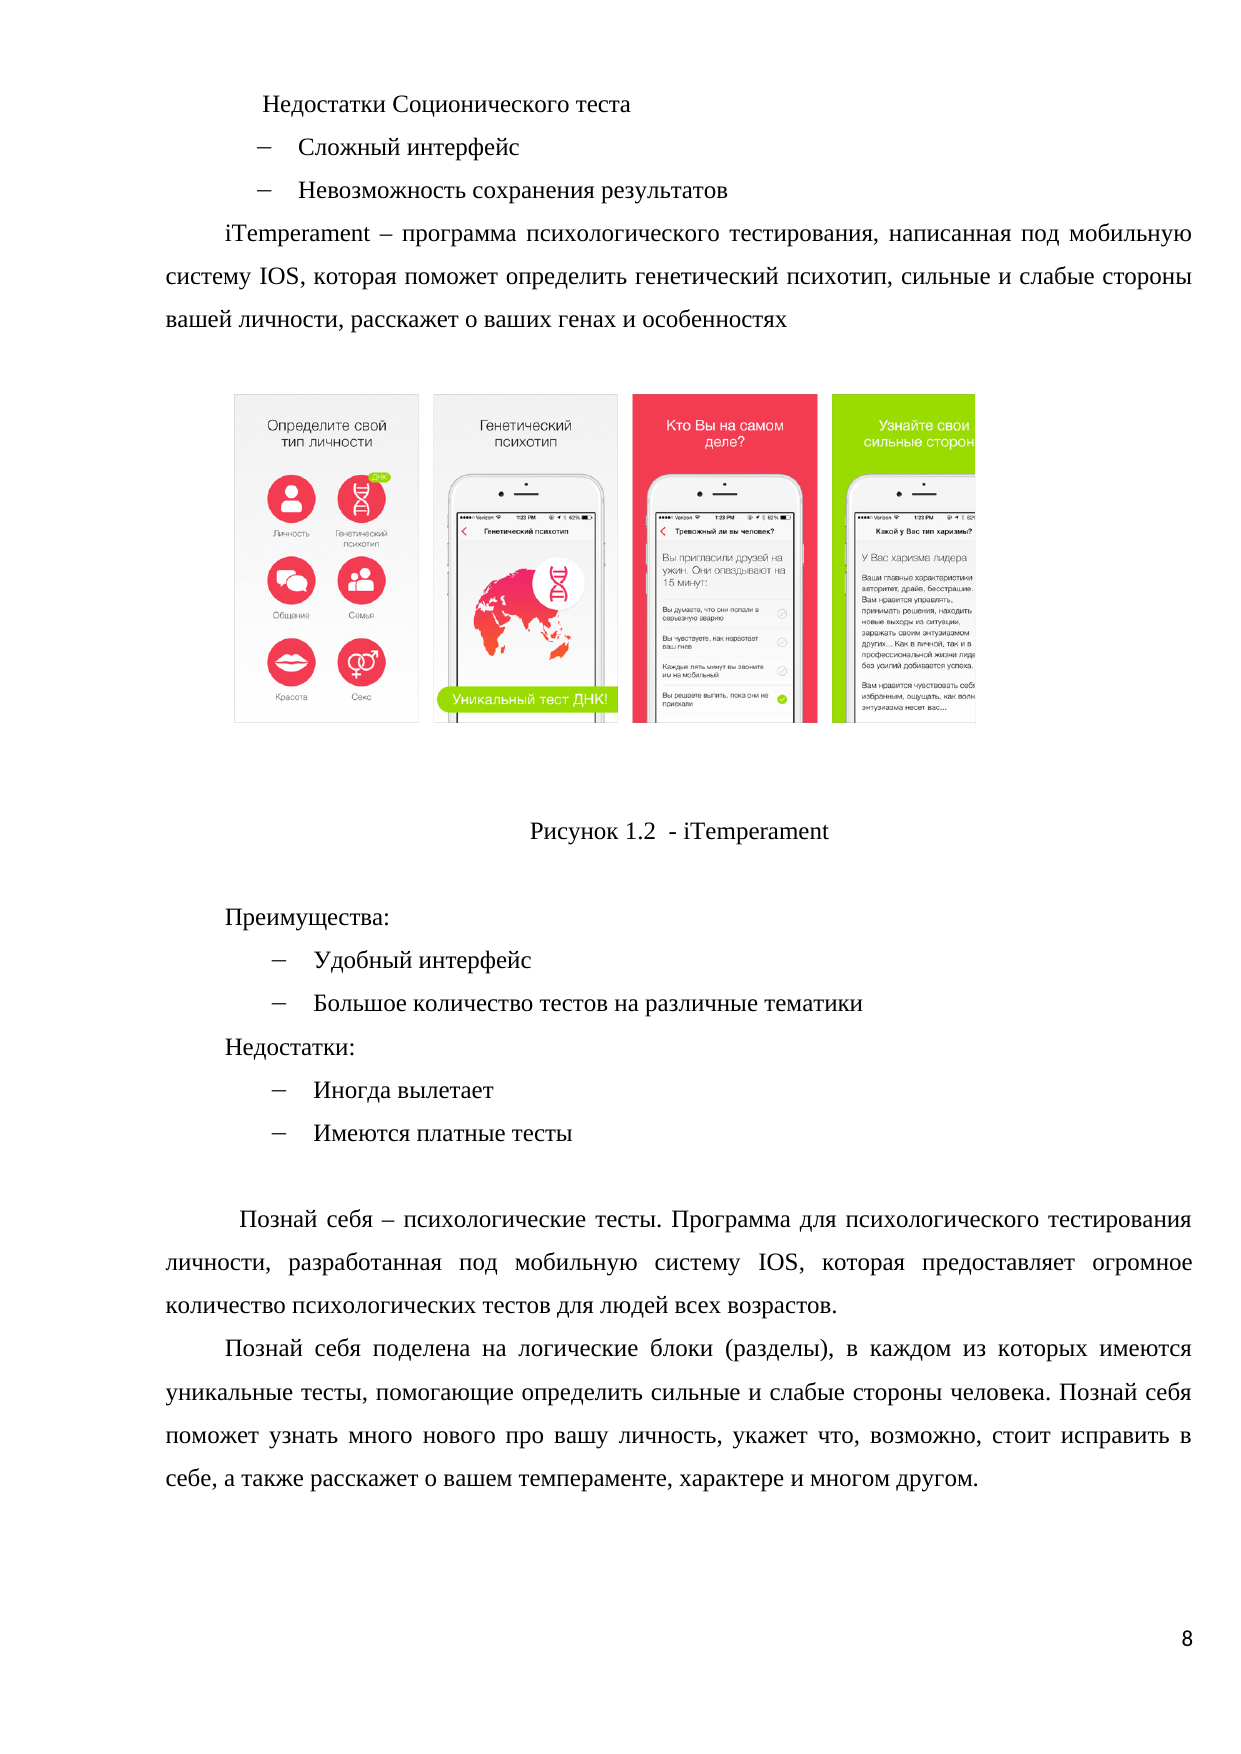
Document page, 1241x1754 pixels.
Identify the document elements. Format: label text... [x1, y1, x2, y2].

list Имеются платные тесты [269, 1118, 1193, 1147]
list Удобный интерфейс [269, 945, 1193, 974]
picture [224, 390, 992, 750]
subtitle Преимущества: [165, 902, 1193, 931]
text Познай себя поделена на логические блоки (разделы), в каждом из которых имеются уникальные тесты, помогающие определить сильные и слабые стороны человека. Познай себя поможет узнать много нового про вашу личность, укажет что, возможно, стоит исправить в себе, а также расскажет о вашем темпераменте, характере и многом другом. [165, 1333, 1193, 1492]
subtitle Недостатки: [165, 1032, 1193, 1060]
list Иногда вылетает [269, 1075, 1193, 1103]
text Познай себя – психологические тесты. Программа для психологического тестирования личности, разработанная под мобильную систему IOS, которая предоставляет огромное количество психологических тестов для людей всех возрастов. [165, 1204, 1193, 1319]
subtitle Недостатки Соционического теста [262, 89, 1193, 117]
list Невозможность сохранения результатов [254, 175, 1193, 204]
text iTemperament – программа психологического тестирования, написанная под мобильную систему IOS, которая поможет определить генетический психотип, сильные и слабые стороны вашей личности, расскажет о ваших генах и особенностях [165, 218, 1193, 333]
list Большое количество тестов на различные тематики [269, 988, 1193, 1017]
text Рисунок 1.2 - iTemperament [165, 816, 1193, 845]
list Сложный интерфейс [254, 132, 1193, 161]
